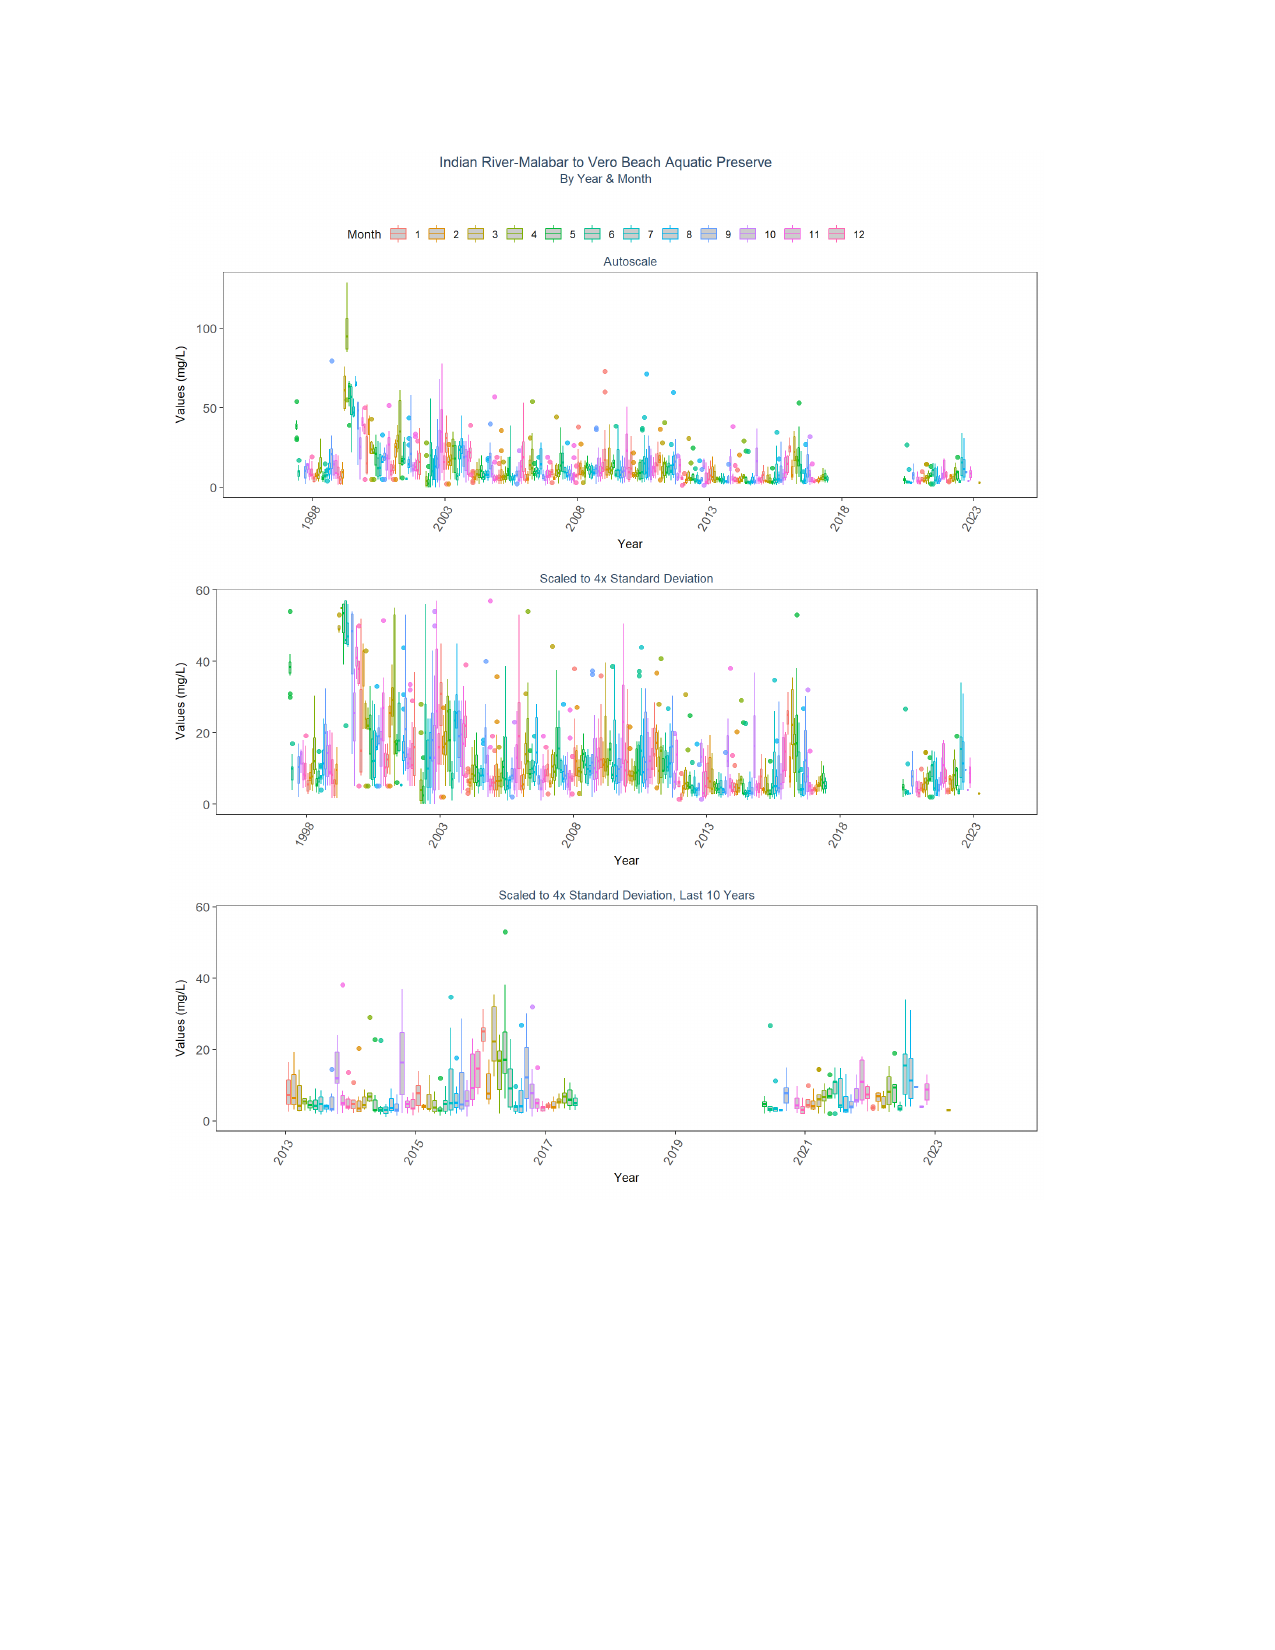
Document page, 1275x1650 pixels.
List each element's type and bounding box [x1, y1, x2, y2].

picture [168, 150, 1044, 1200]
